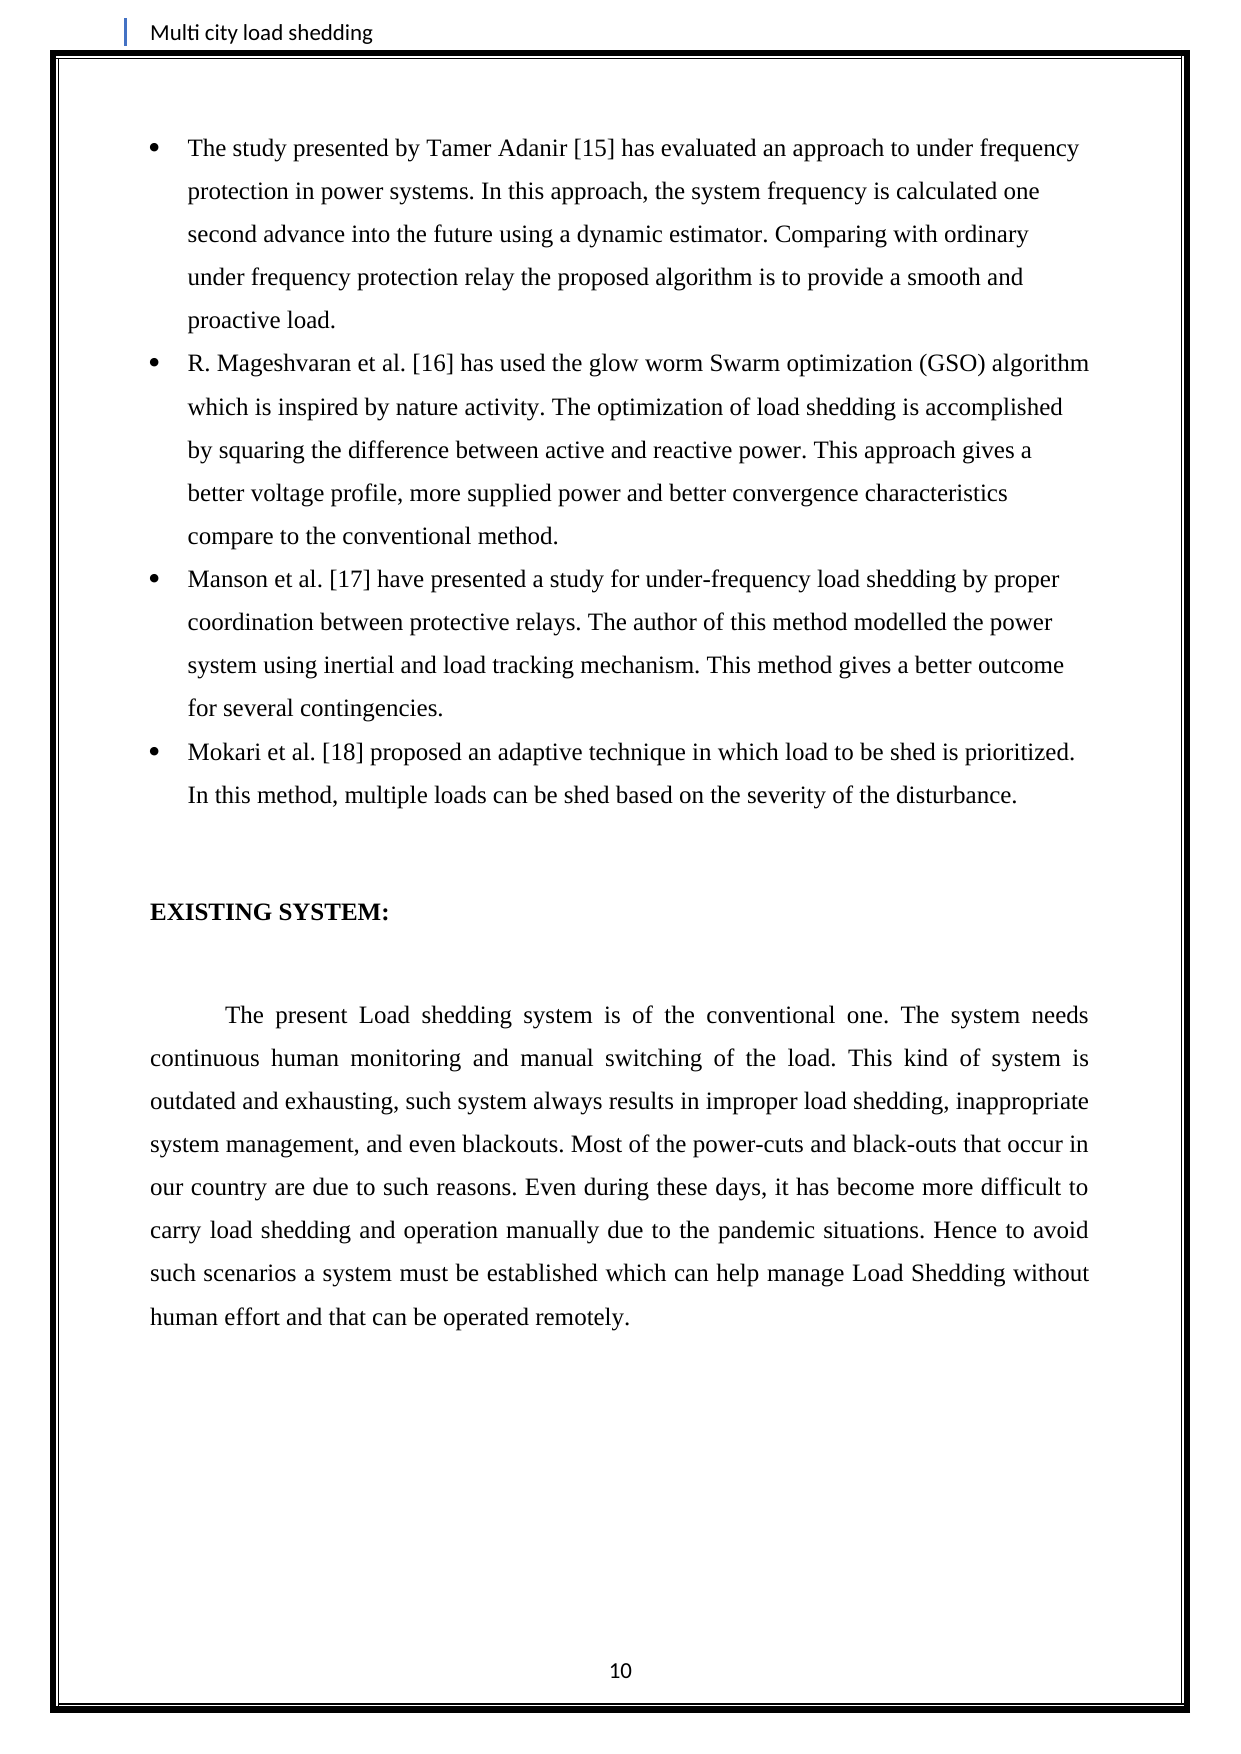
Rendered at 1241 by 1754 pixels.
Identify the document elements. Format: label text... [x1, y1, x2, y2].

subtitle EXISTING SYSTEM: [150, 897, 1090, 926]
text The present Load shedding system is of the conventional one. The system needs continuous human monitoring and manual switching of the load. This kind of system is outdated and exhausting, such system always results in improper load shedding, inappropriate system management, and even blackouts. Most of the power-cuts and black-outs that occur in our country are due to such reasons. Even during these days, it has become more difficult to carry load shedding and operation manually due to the pandemic situations. Hence to avoid such scenarios a system must be established which can help manage Load Shedding without human effort and that can be operated remotely. [150, 1000, 1090, 1330]
list Manson et al. [17] have presented a study for under-frequency load shedding by proper coordination between protective relays. The author of this method modelled the power system using inertial and load tracking mechanism. This method gives a better outcome for several contingencies. [150, 564, 1090, 722]
list Mokari et al. [18] proposed an adaptive technique in which load to be shed is prioritized. In this method, multiple loads can be shed based on the severity of the disturbance. [150, 737, 1090, 808]
list The study presented by Tamer Adanir [15] has evaluated an approach to under frequency protection in power systems. In this approach, the system frequency is calculated one second advance into the future using a dynamic estimator. Comparing with ordinary under frequency protection relay the proposed algorithm is to provide a smooth and proactive load. [150, 133, 1090, 334]
list R. Mageshvaran et al. [16] has used the glow worm Swarm optimization (GSO) algorithm which is inspired by nature activity. The optimization of load shedding is accomplished by squaring the difference between active and reactive power. This approach gives a better voltage profile, more supplied power and better convergence characteristics compare to the conventional method. [150, 348, 1090, 550]
